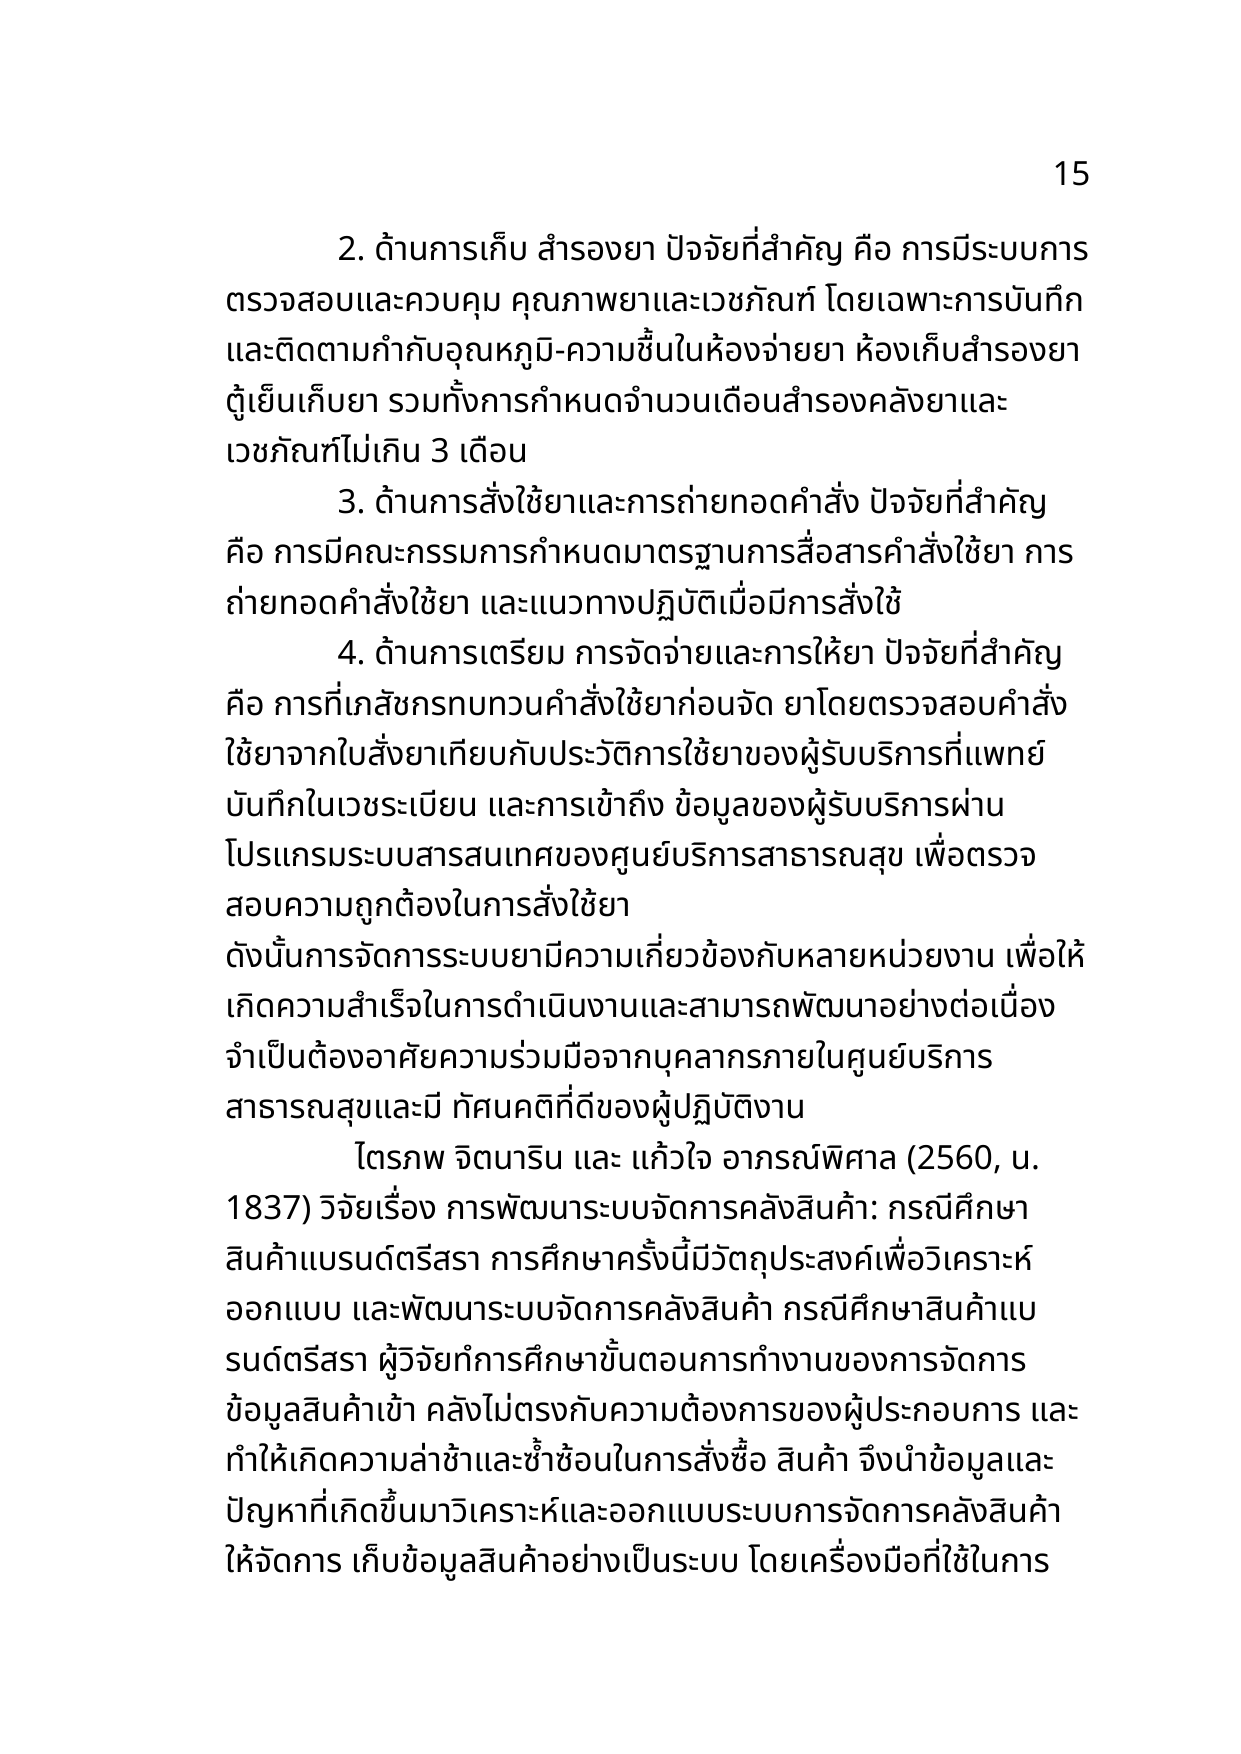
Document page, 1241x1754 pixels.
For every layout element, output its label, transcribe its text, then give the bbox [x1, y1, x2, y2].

text 3. ด้านการสั่งใช้ยาและการถ่ายทอดคำสั่ง ปัจจัยที่สำคัญ คือ การมีคณะกรรมการกำหนดมาตรฐานการสื่อสารคำสั่งใช้ยา การถ่ายทอดคำสั่งใช้ยา และแนวทางปฏิบัติเมื่อมีการสั่งใช้ [225, 478, 1090, 629]
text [225, 1133, 1090, 1588]
text ดังนั้นการจัดการระบบยามีความเกี่ยวข้องกับหลายหน่วยงาน เพื่อให้เกิดความสำเร็จในการดำเนินงานและสามารถพัฒนาอย่างต่อเนื่อง จำเป็นต้องอาศัยความร่วมมือจากบุคลากรภายในศูนย์บริการสาธารณสุขและมี ทัศนคติที่ดีของผู้ปฏิบัติงาน [225, 932, 1090, 1133]
text 2. ด้านการเก็บ สำรองยา ปัจจัยที่สำคัญ คือ การมีระบบการตรวจสอบและควบคุม คุณภาพยาและเวชภัณฑ์ โดยเฉพาะการบันทึกและติดตามกำกับอุณหภูมิ-ความชื้นในห้องจ่ายยา ห้องเก็บสำรองยา ตู้เย็นเก็บยา รวมทั้งการกำหนดจำนวนเดือนสำรองคลังยาและเวชภัณฑ์ไม่เกิน 3 เดือน [225, 225, 1090, 478]
text 4. ด้านการเตรียม การจัดจ่ายและการให้ยา ปัจจัยที่สำคัญ คือ การที่เภสัชกรทบทวนคำสั่งใช้ยาก่อนจัด ยาโดยตรวจสอบคำสั่งใช้ยาจากใบสั่งยาเทียบกับประวัติการใช้ยาของผู้รับบริการที่แพทย์บันทึกในเวชระเบียน และการเข้าถึง ข้อมูลของผู้รับบริการผ่านโปรแกรมระบบสารสนเทศของศูนย์บริการสาธารณสุข เพื่อตรวจสอบความถูกต้องในการสั่งใช้ยา [225, 629, 1090, 932]
